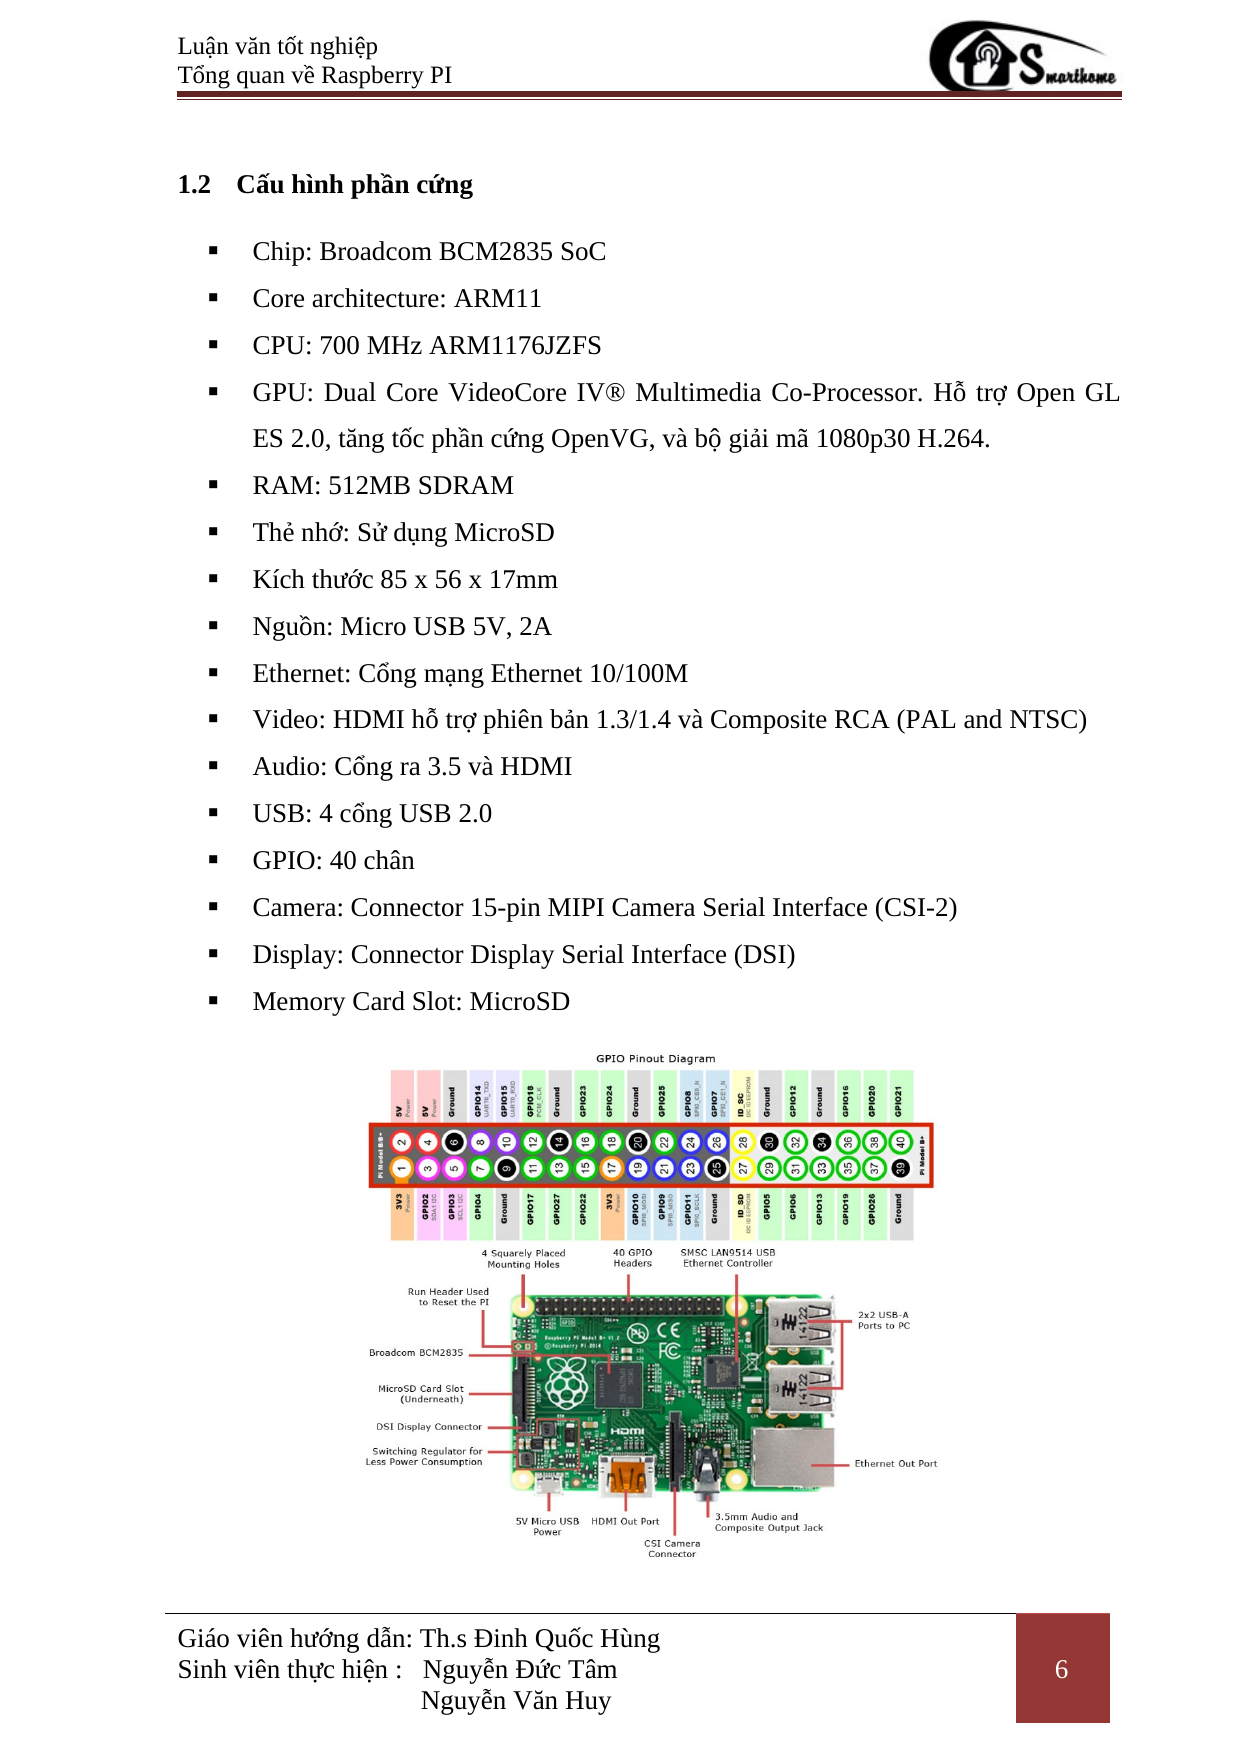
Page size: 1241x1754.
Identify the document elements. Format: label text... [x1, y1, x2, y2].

list Memory Card Slot: MicroSD [207, 985, 1122, 1016]
list Chip: Broadcom BCM2835 SoC [207, 235, 1122, 266]
subtitle 1.2 Cấu hình phần cứng [177, 168, 1122, 200]
picture [358, 1051, 942, 1561]
list CPU: 700 MHz ARM1176JZFS [207, 329, 1122, 360]
list USB: 4 cổng USB 2.0 [207, 797, 1122, 829]
list Video: HDMI hỗ trợ phiên bản 1.3/1.4 và Composite RCA (PAL and NTSC) [207, 704, 1122, 735]
list GPU: Dual Core VideoCore IV® Multimedia Co-Processor. Hỗ trợ Open GL ES 2.0, tăng tốc phần cứng OpenVG, và bộ giải mã 1080p30 H.264. [207, 376, 1122, 454]
list Display: Connector Display Serial Interface (DSI) [207, 938, 1122, 969]
list Core architecture: ARM11 [207, 282, 1122, 313]
list GPIO: 40 chân [207, 844, 1122, 876]
picture [919, 18, 1125, 99]
list Kích thước 85 x 56 x 17mm [207, 563, 1122, 594]
list RAM: 512MB SDRAM [207, 469, 1122, 501]
list Nguồn: Micro USB 5V, 2A [207, 610, 1122, 641]
list Audio: Cổng ra 3.5 và HDMI [207, 751, 1122, 782]
list Ethernet: Cổng mạng Ethernet 10/100M [207, 657, 1122, 688]
list Thẻ nhớ: Sử dụng MicroSD [207, 516, 1122, 547]
list Camera: Connector 15-pin MIPI Camera Serial Interface (CSI-2) [207, 891, 1122, 922]
